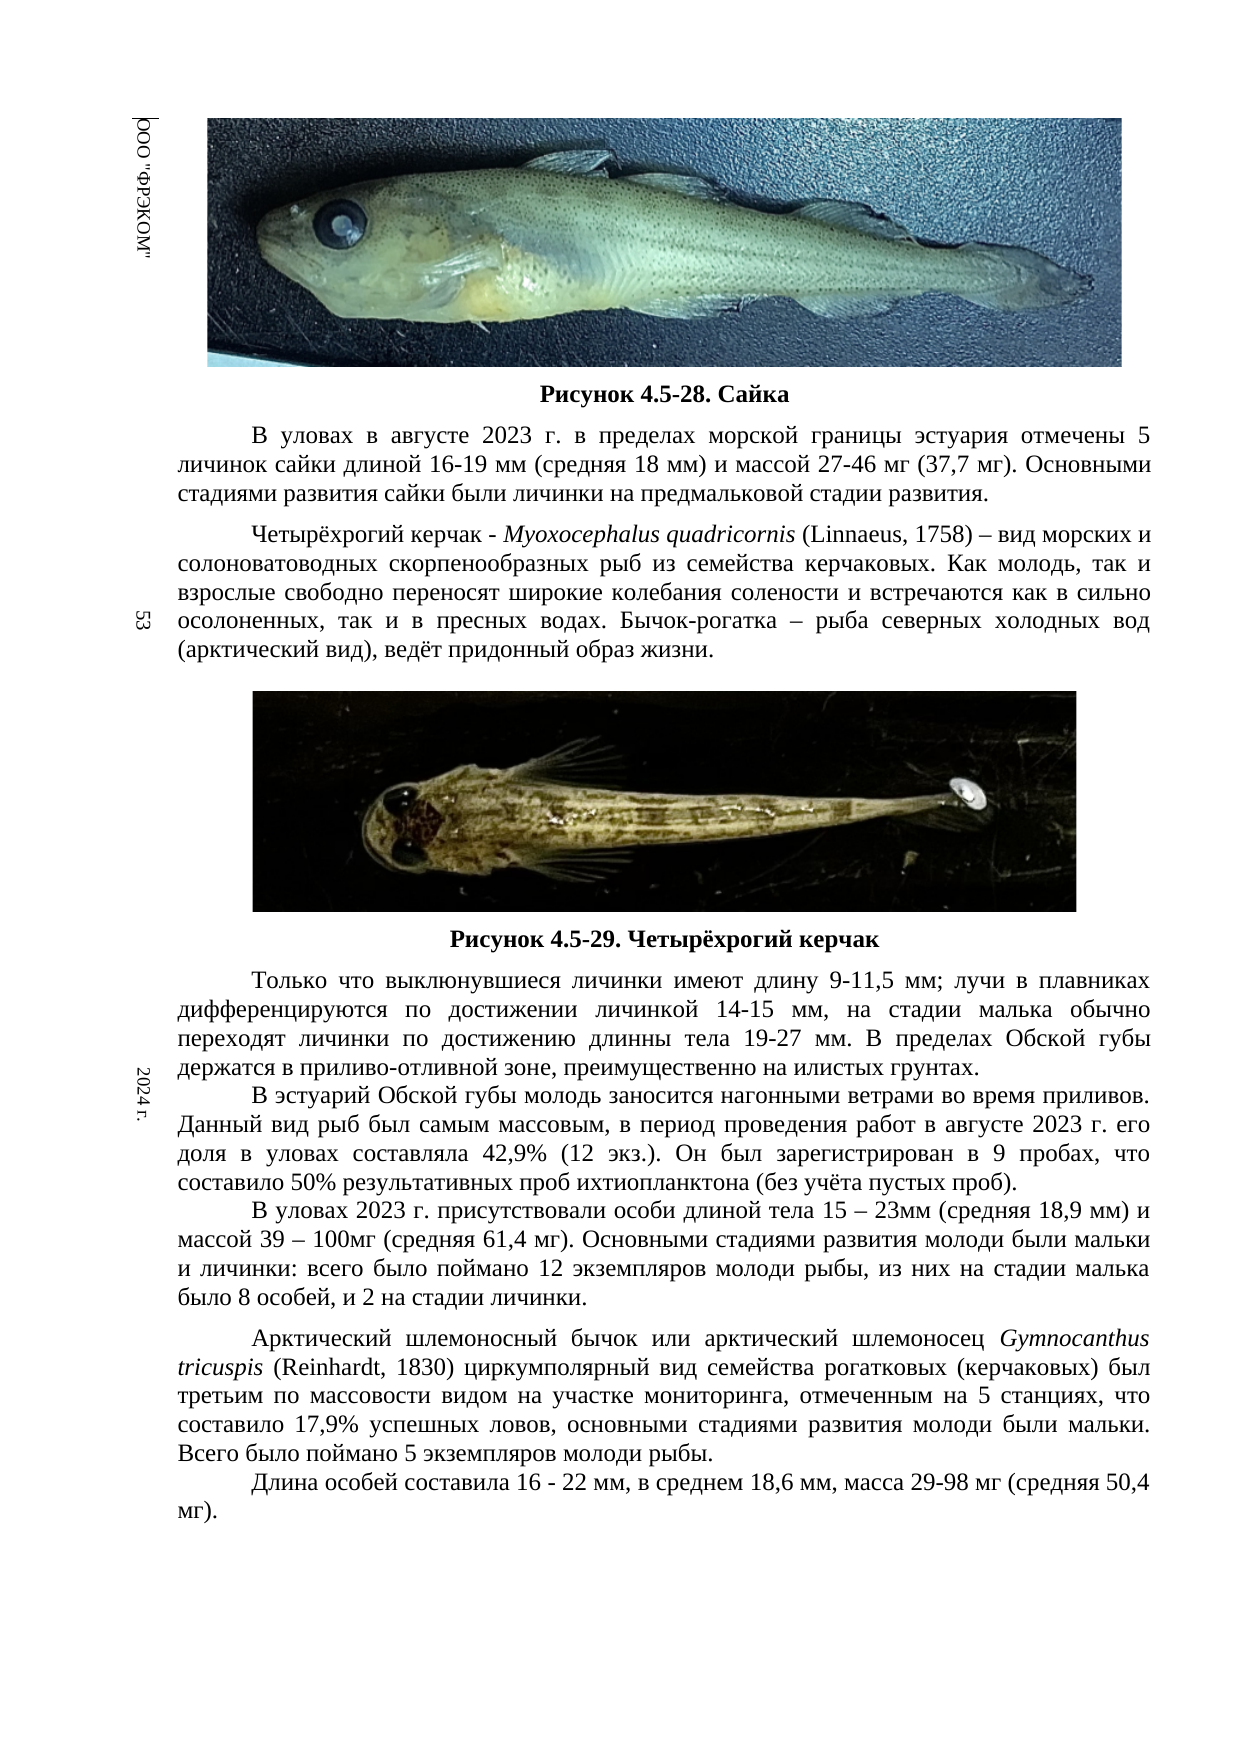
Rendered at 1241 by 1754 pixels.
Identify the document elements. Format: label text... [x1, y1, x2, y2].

text Только что выклюнувшиеся личинки имеют длину 9-11,5 мм; лучи в плавниках дифференцируются по достижении личинкой 14-15 мм, на стадии малька обычно переходят личинки по достижению длинны тела 19-27 мм. В пределах Обской губы держатся в приливо-отливной зоне, преимущественно на илистых грунтах. [177, 966, 1152, 1081]
text Четырёхрогий керчак - Myoxocephalus quadricornis (Linnaeus, 1758) – вид морских и солоноватоводных скорпенообразных рыб из семейства керчаковых. Как молодь, так и взрослые свободно переносят широкие колебания солености и встречаются как в сильно осолоненных, так и в пресных водах. Бычок-рогатка – рыба северных холодных вод (арктический вид), ведёт придонный образ жизни. [177, 519, 1152, 663]
text В уловах 2023 г. присутствовали особи длиной тела 15 – 23мм (средняя 18,9 мм) и массой 39 – 100мг (средняя 61,4 мг). Основными стадиями развития молоди были мальки и личинки: всего было поймано 12 экземпляров молоди рыбы, из них на стадии малька было 8 особей, и 2 на стадии личинки. [177, 1196, 1152, 1311]
text В уловах в августе 2023 г. в пределах морской границы эстуария отмечены 5 личинок сайки длиной 16-19 мм (средняя 18 мм) и массой 27-46 мг (37,7 мг). Основными стадиями развития сайки были личинки на предмальковой стадии развития. [177, 420, 1152, 507]
text Арктический шлемоносный бычок или арктический шлемоносец Gymnocanthus tricuspis (Reinhardt, 1830) циркумполярный вид семейства рогатковых (керчаковых) был третьим по массовости видом на участке мониторинга, отмеченным на 5 станциях, что составило 17,9% успешных ловов, основными стадиями развития молоди были мальки. Всего было поймано 5 экземпляров молоди рыбы. [177, 1323, 1152, 1467]
text В эстуарий Обской губы молодь заносится нагонными ветрами во время приливов. Данный вид рыб был самым массовым, в период проведения работ в августе 2023 г. его доля в уловах составляла 42,9% (12 экз.). Он был зарегистрирован в 9 пробах, что составило 50% результативных проб ихтиопланктона (без учёта пустых проб). [177, 1081, 1152, 1196]
picture [252, 691, 1077, 912]
text Длина особей составила 16 - 22 мм, в среднем 18,6 мм, масса 29-98 мг (средняя 50,4 мг). [177, 1467, 1152, 1524]
picture [207, 118, 1122, 367]
